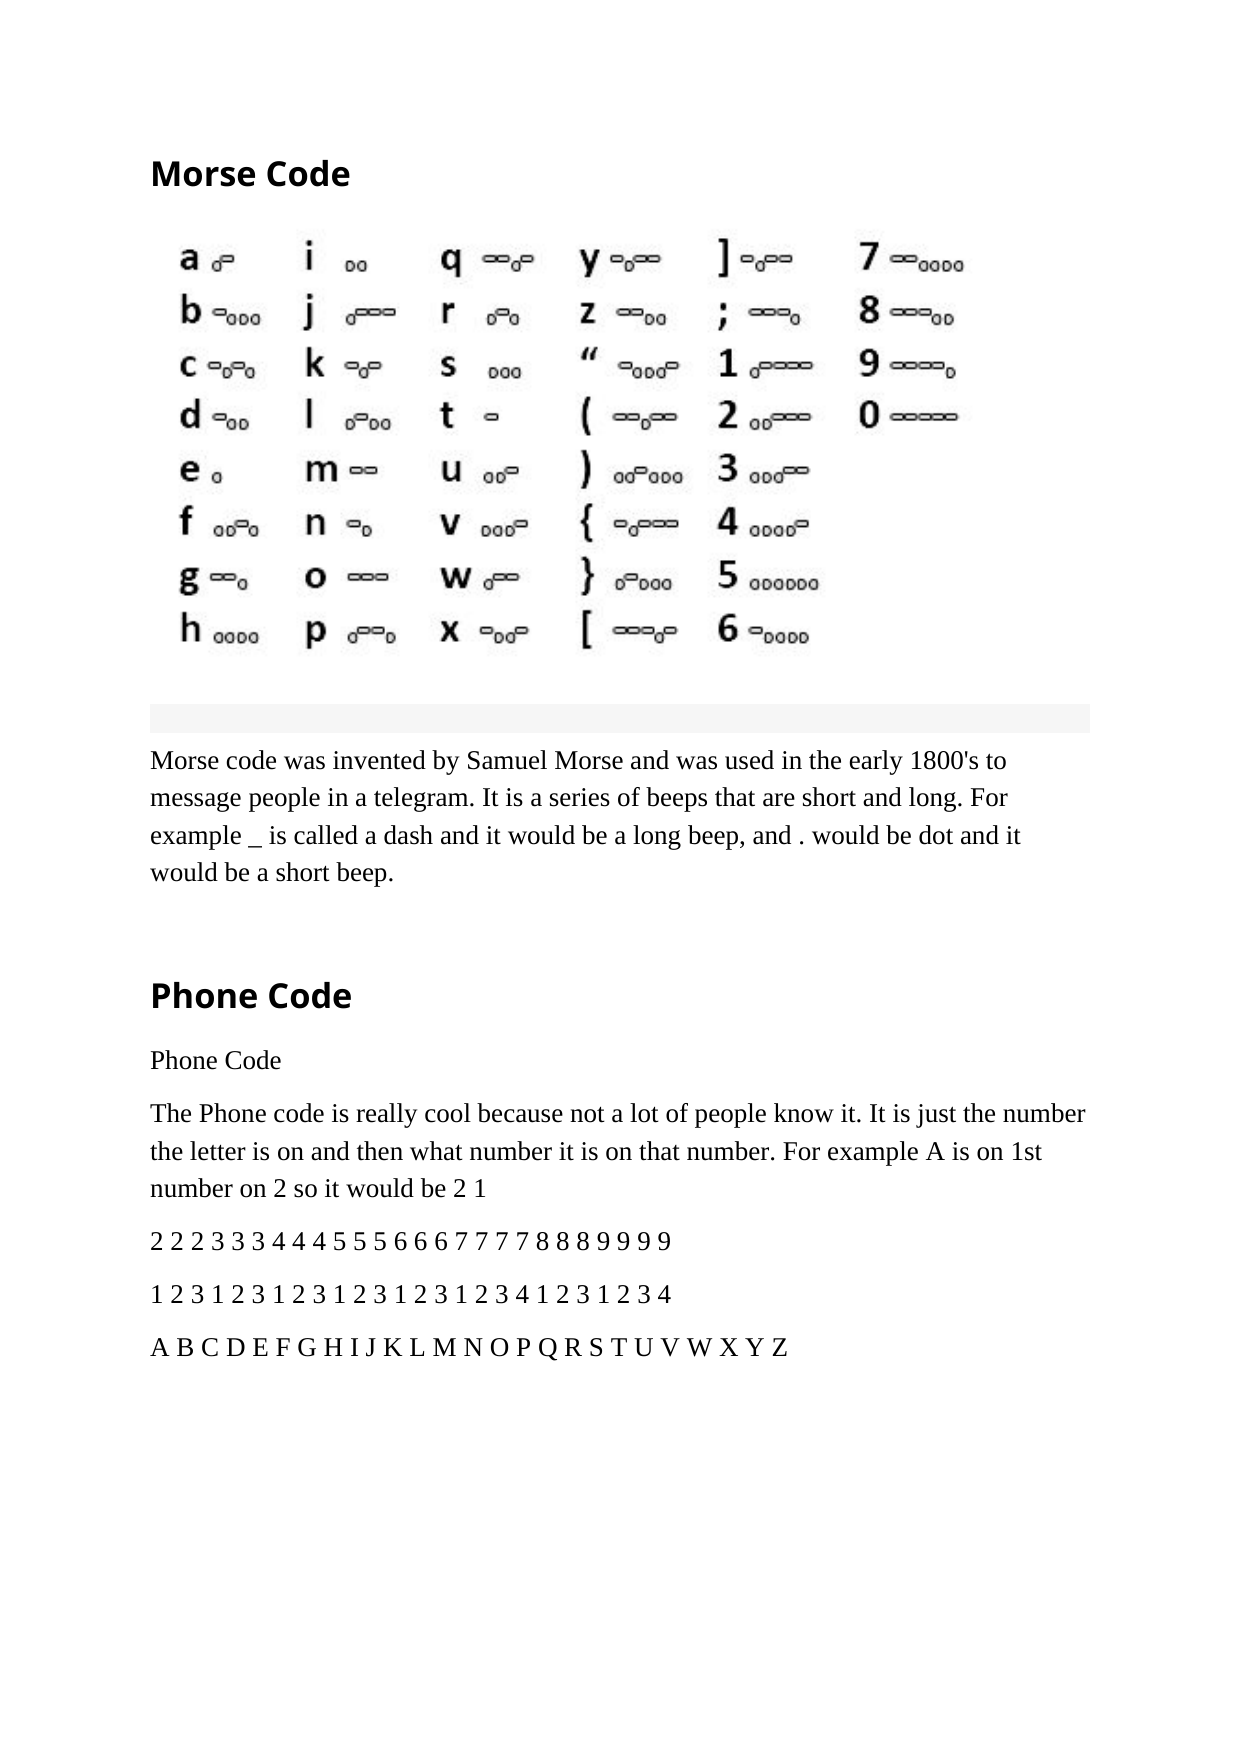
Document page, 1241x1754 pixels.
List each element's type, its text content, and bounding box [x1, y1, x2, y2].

text Phone Code [150, 1038, 1090, 1075]
text 1 2 3 1 2 3 1 2 3 1 2 3 1 2 3 1 2 3 4 1 2 3 1 2 3 4 [150, 1272, 1090, 1309]
text Morse Code [150, 150, 1090, 197]
text A B C D E F G H I J K L M N O P Q R S T U V W X Y Z [150, 1325, 1090, 1363]
text Phone Code [150, 972, 1090, 1019]
text 2 2 2 3 3 3 4 4 4 5 5 5 6 6 6 7 7 7 7 8 8 8 9 9 9 9 [150, 1219, 1090, 1256]
picture [150, 215, 1090, 686]
text Morse code was invented by Samuel Morse and was used in the early 1800's to message people in a telegram. It is a series of beeps that are short and long. For example _ is called a dash and it would be a long beep, and . would be dot and it would be a short beep. [150, 738, 1090, 888]
text The Phone code is really cool because not a lot of people know it. It is just the number the letter is on and then what number it is on that number. For example A is on 1st number on 2 so it would be 2 1 [150, 1091, 1090, 1203]
